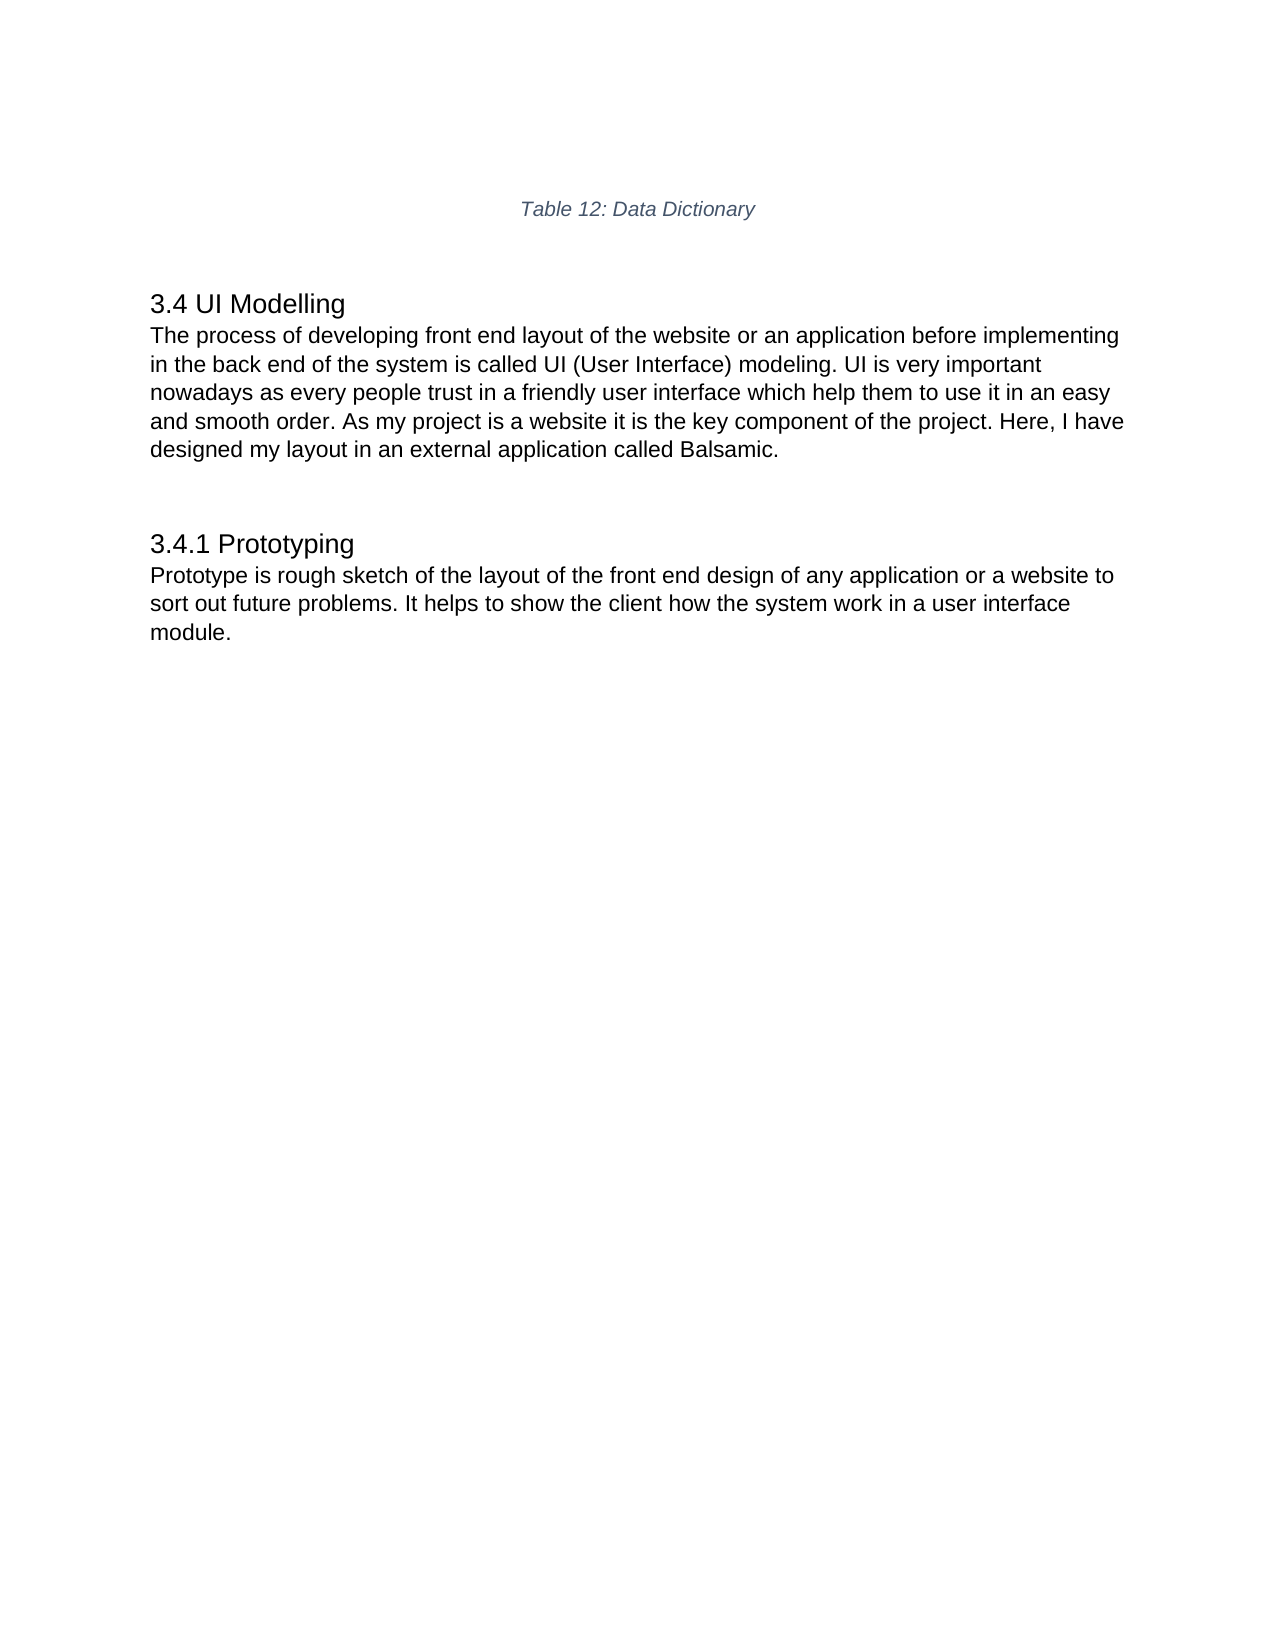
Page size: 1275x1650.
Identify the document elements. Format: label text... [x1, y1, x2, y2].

subtitle 3.4.1 Prototyping [150, 528, 1125, 559]
text Prototype is rough sketch of the layout of the front end design of any application or a website to sort out future problems. It helps to show the client how the system work in a user interface module. [150, 562, 1125, 645]
text Table 12: Data Dictionary [150, 197, 1125, 221]
text The process of developing front end layout of the website or an application before implementing in the back end of the system is called UI (User Interface) modeling. UI is very important nowadays as every people trust in a friendly user interface which help them to use it in an easy and smooth order. As my project is a website it is the key component of the project. Here, I have designed my layout in an external application called Balsamic. [150, 322, 1125, 462]
subtitle 3.4 UI Modelling [150, 288, 1125, 320]
